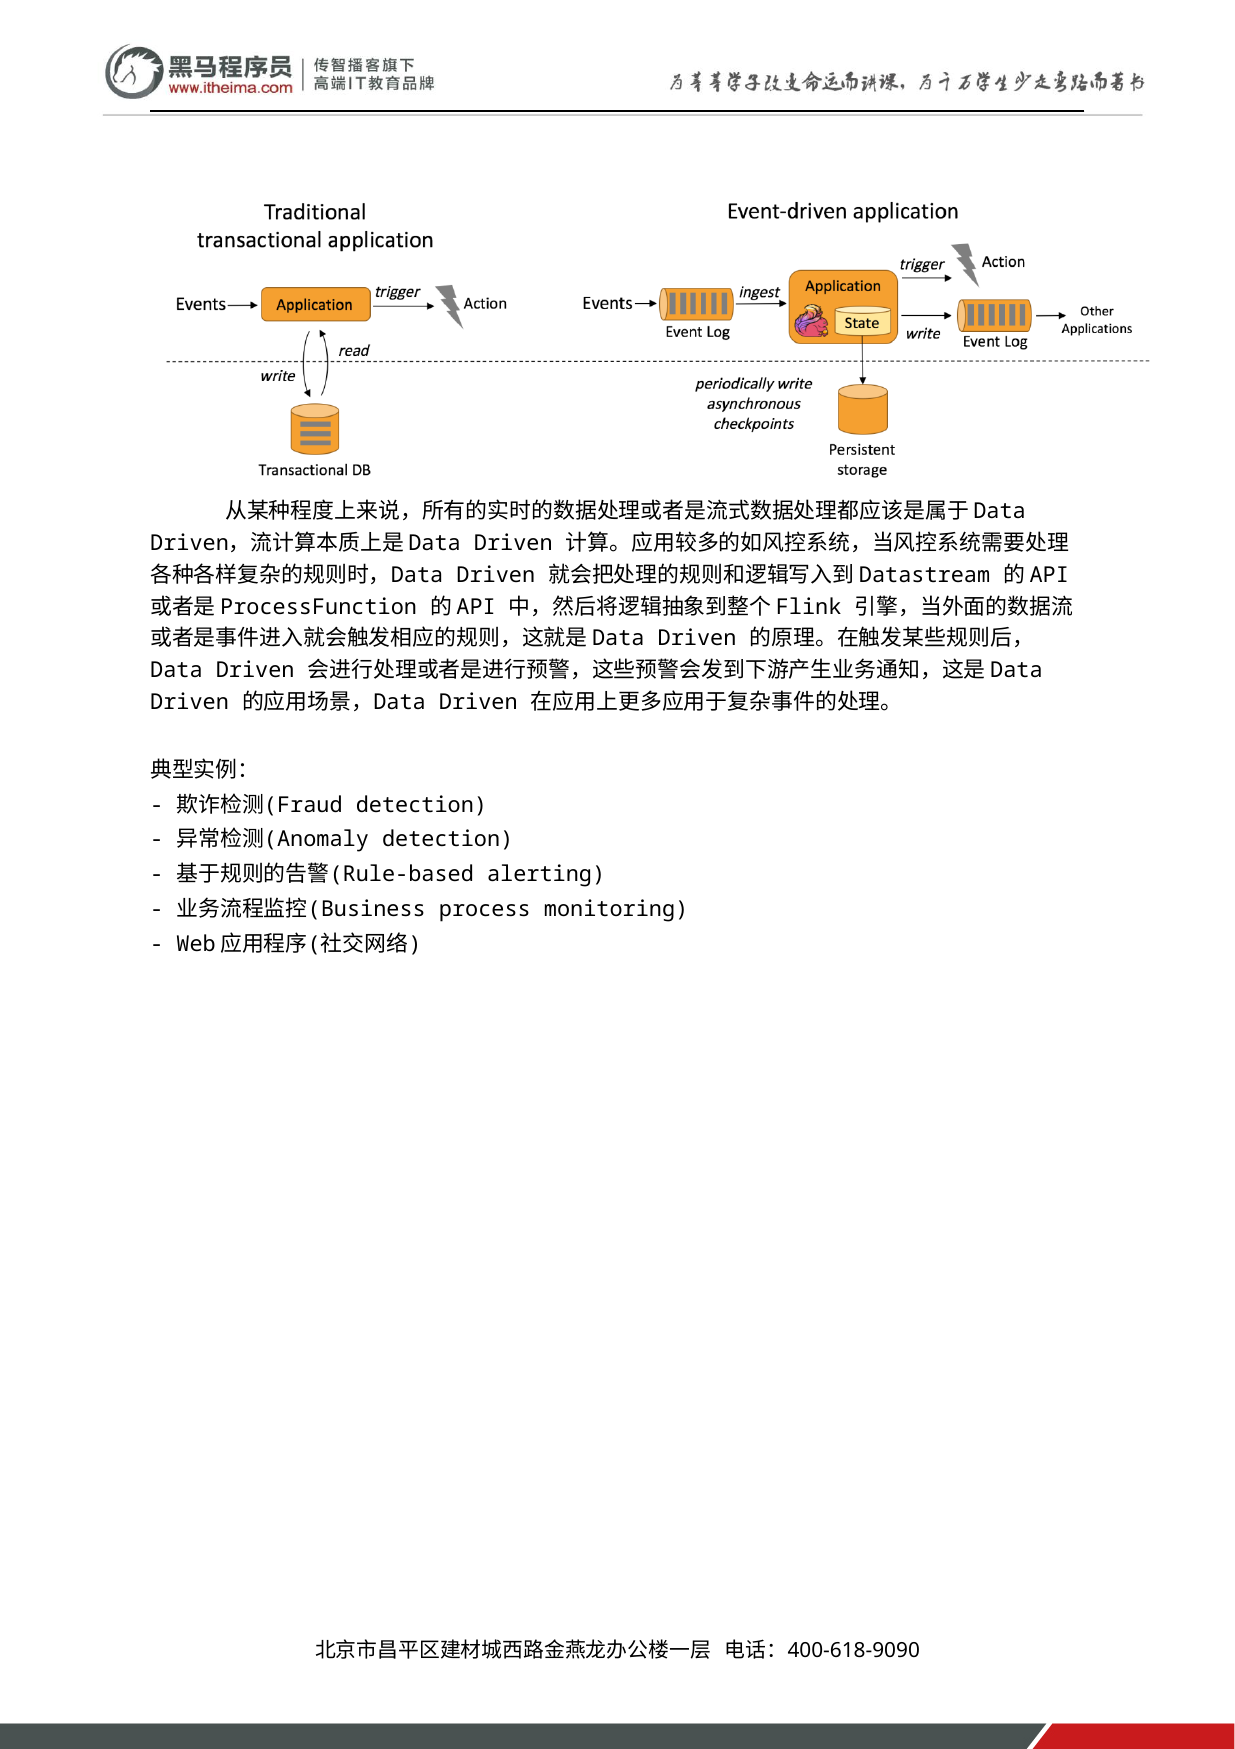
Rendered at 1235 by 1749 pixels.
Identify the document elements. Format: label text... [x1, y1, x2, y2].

list 典型实例： [150, 752, 1084, 783]
list - Web应用程序(社交网络) [150, 926, 1084, 958]
list - 基于规则的告警(Rule-based alerting) [150, 856, 1084, 888]
list - 欺诈检测(Fraud detection) [150, 787, 1084, 818]
picture [150, 191, 1165, 491]
list - 业务流程监控(Business process monitoring) [150, 891, 1084, 923]
picture [0, 1664, 1235, 1749]
list 从某种程度上来说，所有的实时的数据处理或者是流式数据处理都应该是属于Data Driven，流计算本质上是Data Driven 计算。应用较多的如风控系统，当风控系统需要处理各种各样复杂的规则时，Data Driven 就会把处理的规则和逻辑写入到Datastream 的API 或者是ProcessFunction 的API 中，然后将逻辑抽象到整个Flink 引擎，当外面的数据流或者是事件进入就会触发相应的规则，这就是Data Driven 的原理。在触发某些规则后，Data Driven 会进行处理或者是进行预警，这些预警会发到下游产生业务通知，这是Data Driven 的应用场景，Data Driven 在应用上更多应用于复杂事件的处理。 [150, 493, 1084, 716]
list - 异常检测(Anomaly detection) [150, 821, 1084, 853]
picture [0, 0, 1235, 123]
